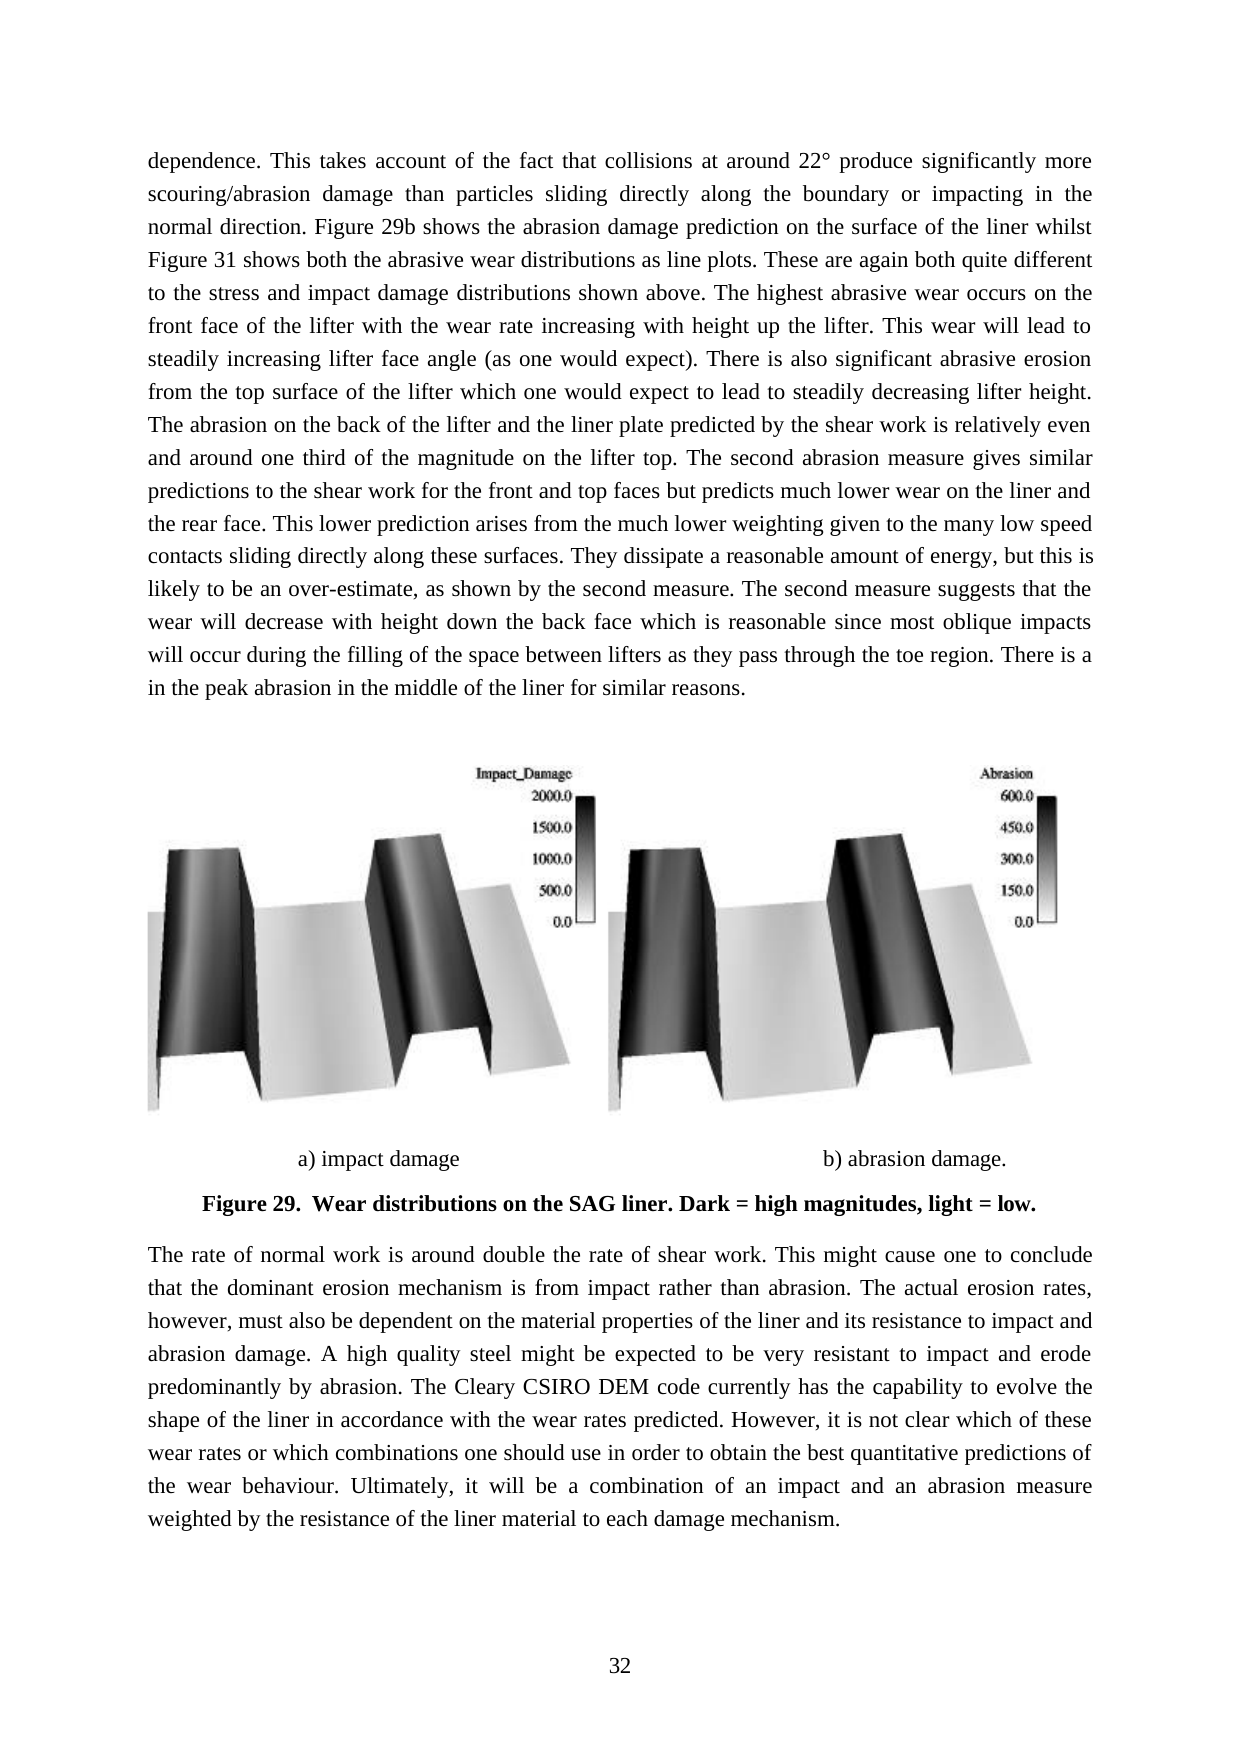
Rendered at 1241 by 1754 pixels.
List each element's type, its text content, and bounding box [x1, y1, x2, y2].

text The rate of normal work is around double the rate of shear work. This might cause one to conclude that the dominant erosion mechanism is from impact rather than abrasion. The actual erosion rates, however, must also be dependent on the material properties of the liner and its resistance to impact and abrasion damage. A high quality steel might be expected to be very resistant to impact and erode predominantly by abrasion. The Cleary CSIRO DEM code currently has the capability to evolve the shape of the liner in accordance with the wear rates predicted. However, it is not clear which of these wear rates or which combinations one should use in order to obtain the best quantitative predictions of the wear behaviour. Ultimately, it will be a combination of an impact and an abrasion measure weighted by the resistance of the liner material to each damage mechanism. [148, 1242, 1094, 1531]
text a) impact damage b) abrasion damage. [298, 783, 1181, 1171]
picture [147, 765, 1069, 1125]
subtitle Figure 29. Wear distributions on the SAG liner. Dark = high magnitudes, light = low. [202, 1190, 1181, 1217]
text dependence. This takes account of the fact that collisions at around 22° produce significantly more scouring/abrasion damage than particles sliding directly along the boundary or impacting in the normal direction. Figure 29b shows the abrasion damage prediction on the surface of the liner whilst Figure 31 shows both the abrasive wear distributions as line plots. These are again both quite different to the stress and impact damage distributions shown above. The highest abrasive wear occurs on the front face of the lifter with the wear rate increasing with height up the lifter. This wear will lead to steadily increasing lifter face angle (as one would expect). There is also significant abrasive erosion from the top surface of the lifter which one would expect to lead to steadily decreasing lifter height. The abrasion on the back of the lifter and the liner plate predicted by the shear work is relatively even and around one third of the magnitude on the lifter top. The second abrasion measure gives similar predictions to the shear work for the front and top faces but predicts much lower wear on the liner and the rear face. This lower prediction arises from the much lower weighting given to the many low speed contacts sliding directly along these surfaces. They dissipate a reasonable amount of energy, but this is likely to be an over-estimate, as shown by the second measure. The second measure suggests that the wear will decrease with height down the back face which is reasonable since most oblique impacts will occur during the filling of the space between lifters as they pass through the toe region. There is a in the peak abrasion in the middle of the liner for similar reasons. [148, 147, 1094, 701]
